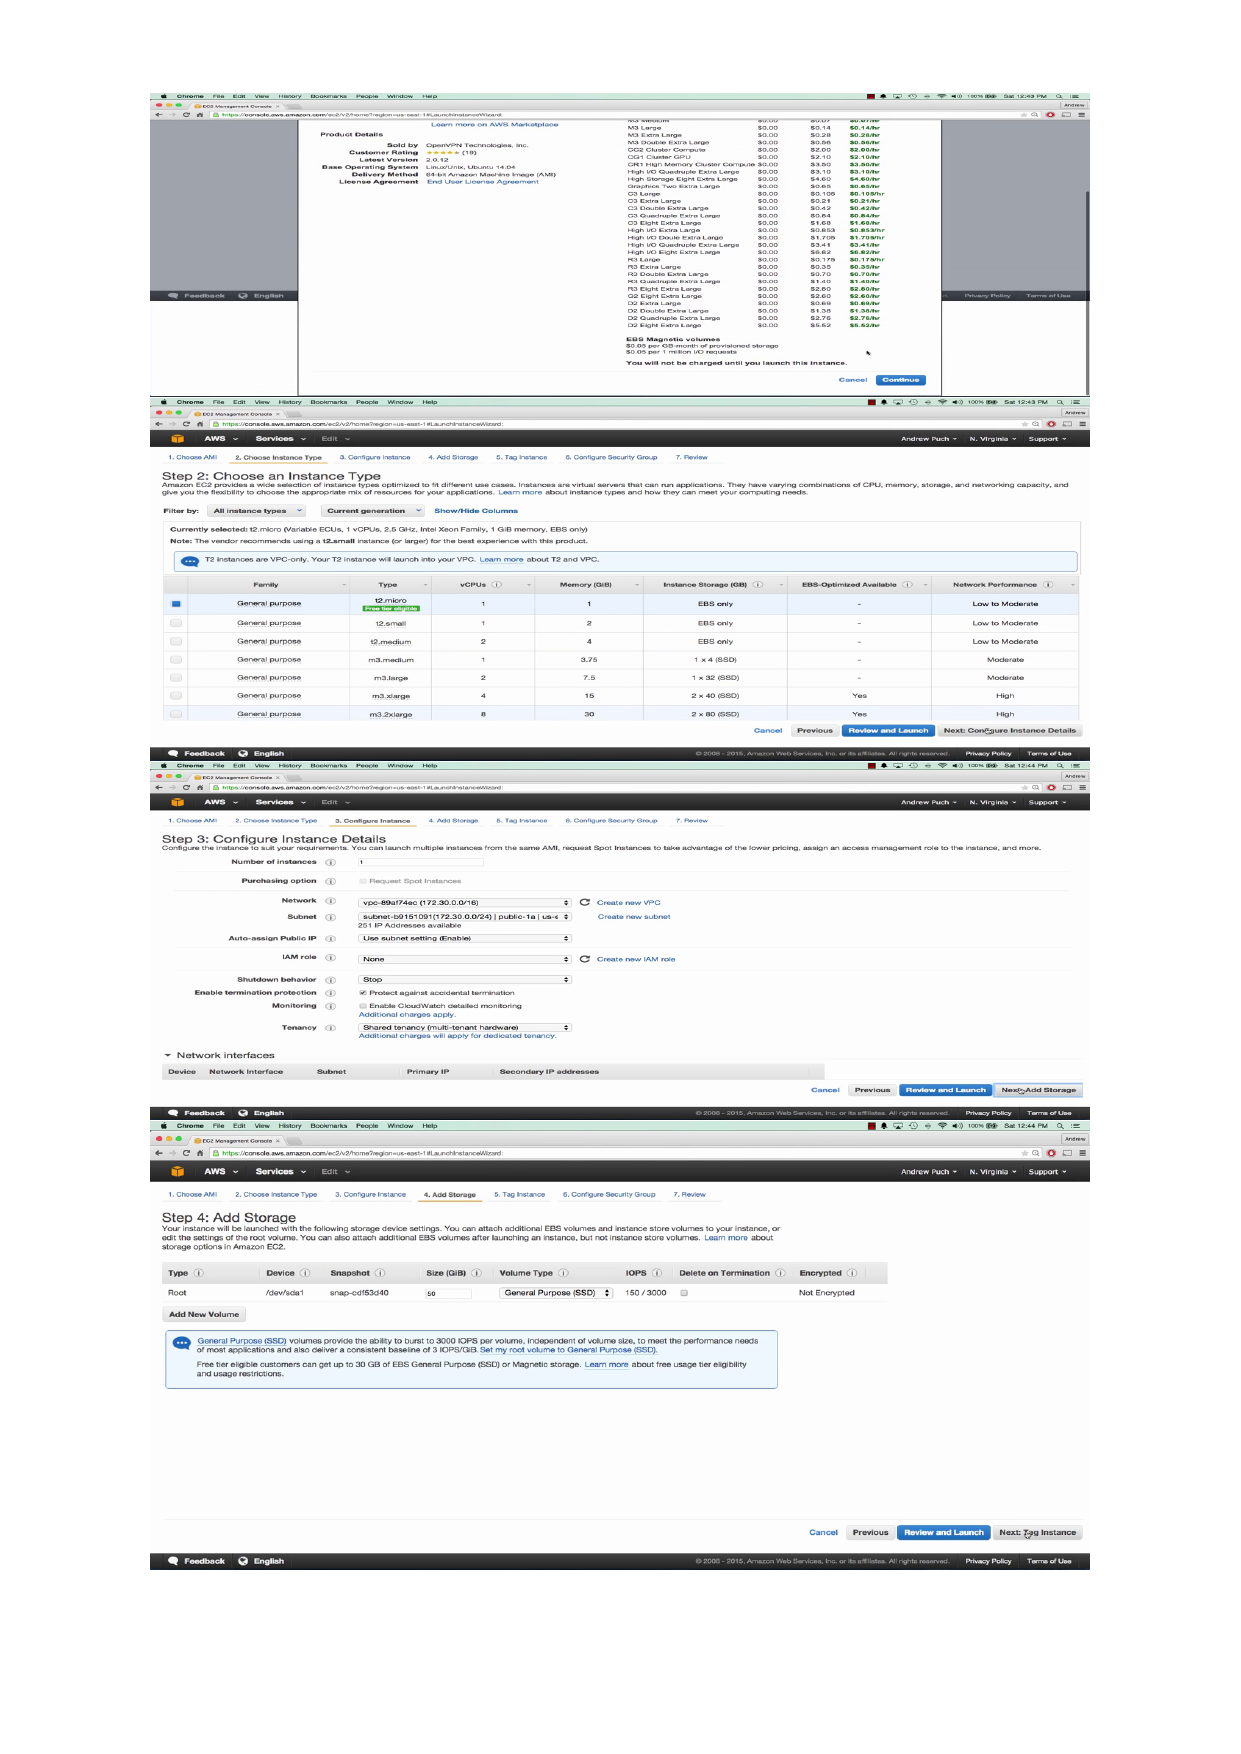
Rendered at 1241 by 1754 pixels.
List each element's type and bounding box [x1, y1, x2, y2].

picture [150, 93, 1090, 397]
picture [150, 762, 1090, 1120]
picture [150, 1121, 1090, 1570]
picture [150, 398, 1090, 761]
